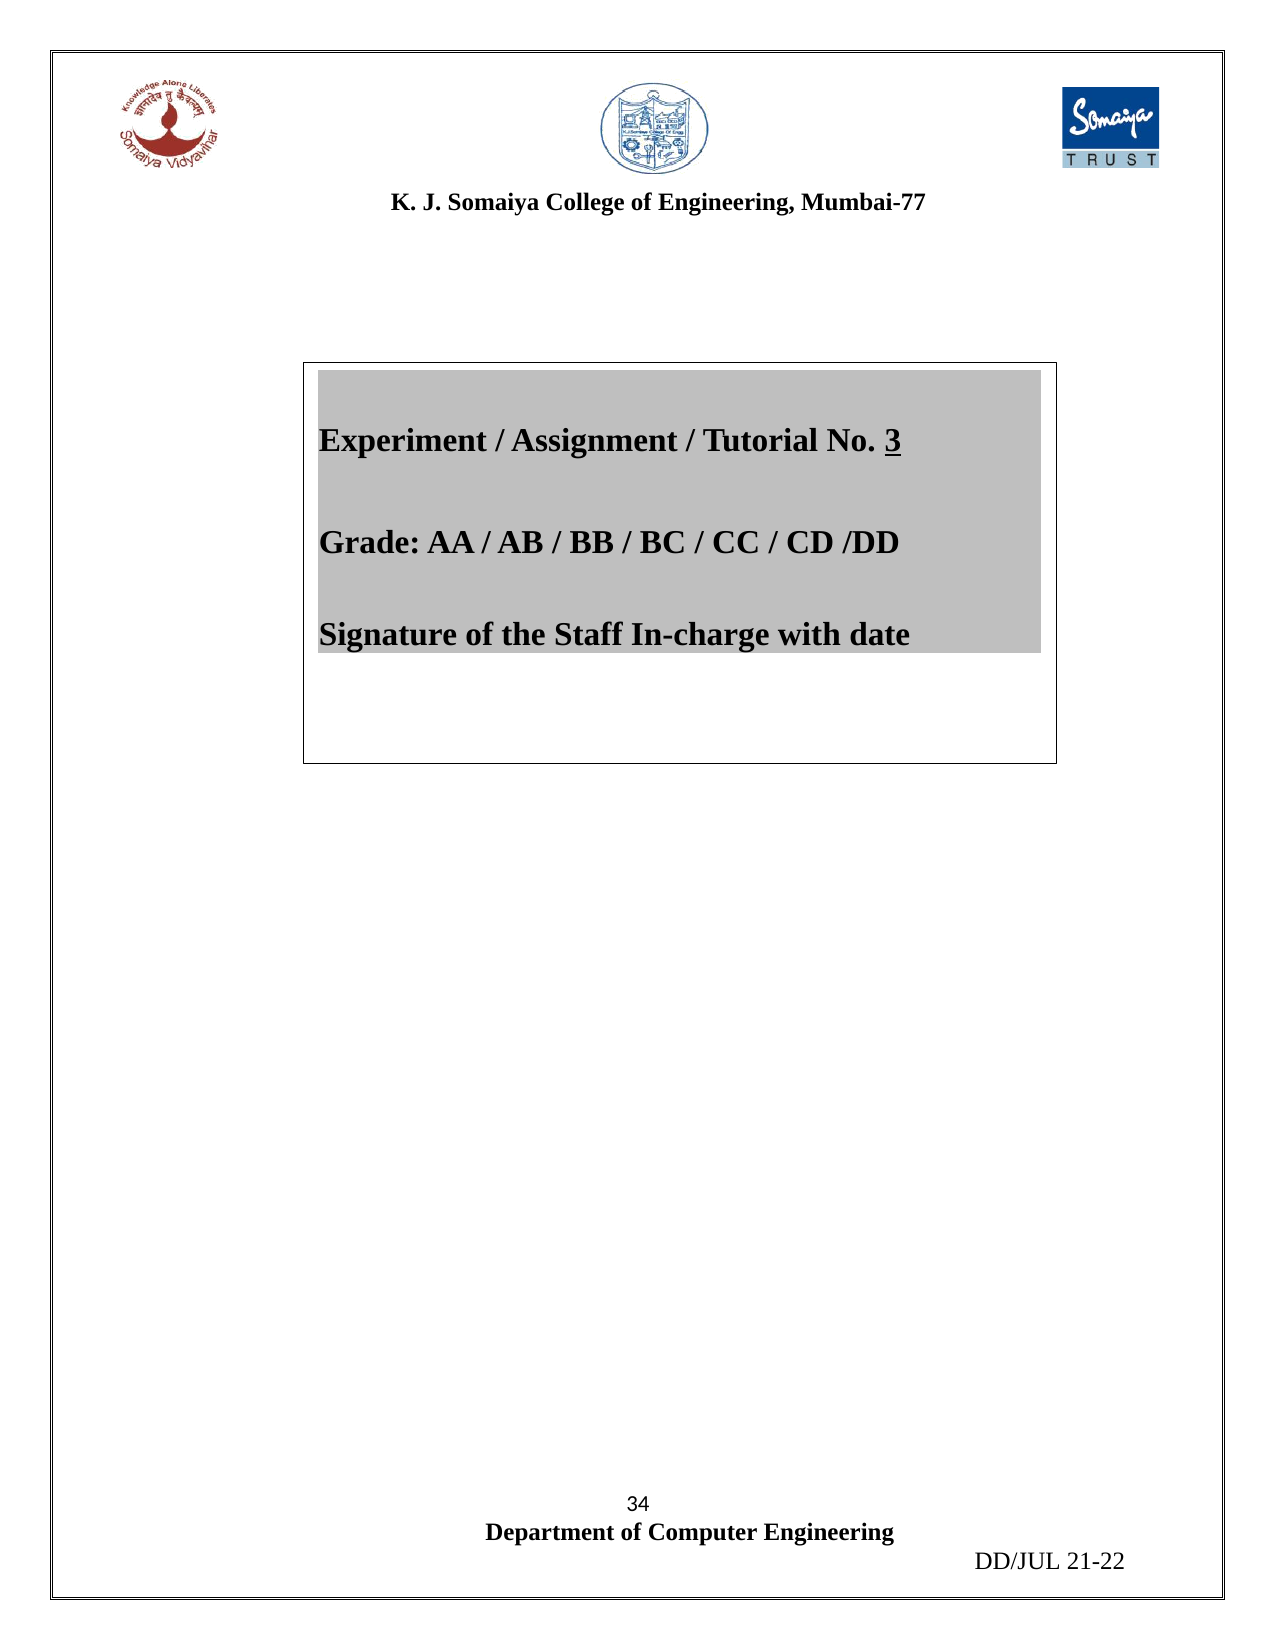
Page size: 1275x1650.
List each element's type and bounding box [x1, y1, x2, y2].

picture [120, 80, 218, 168]
picture [598, 79, 716, 176]
picture [1062, 87, 1160, 168]
